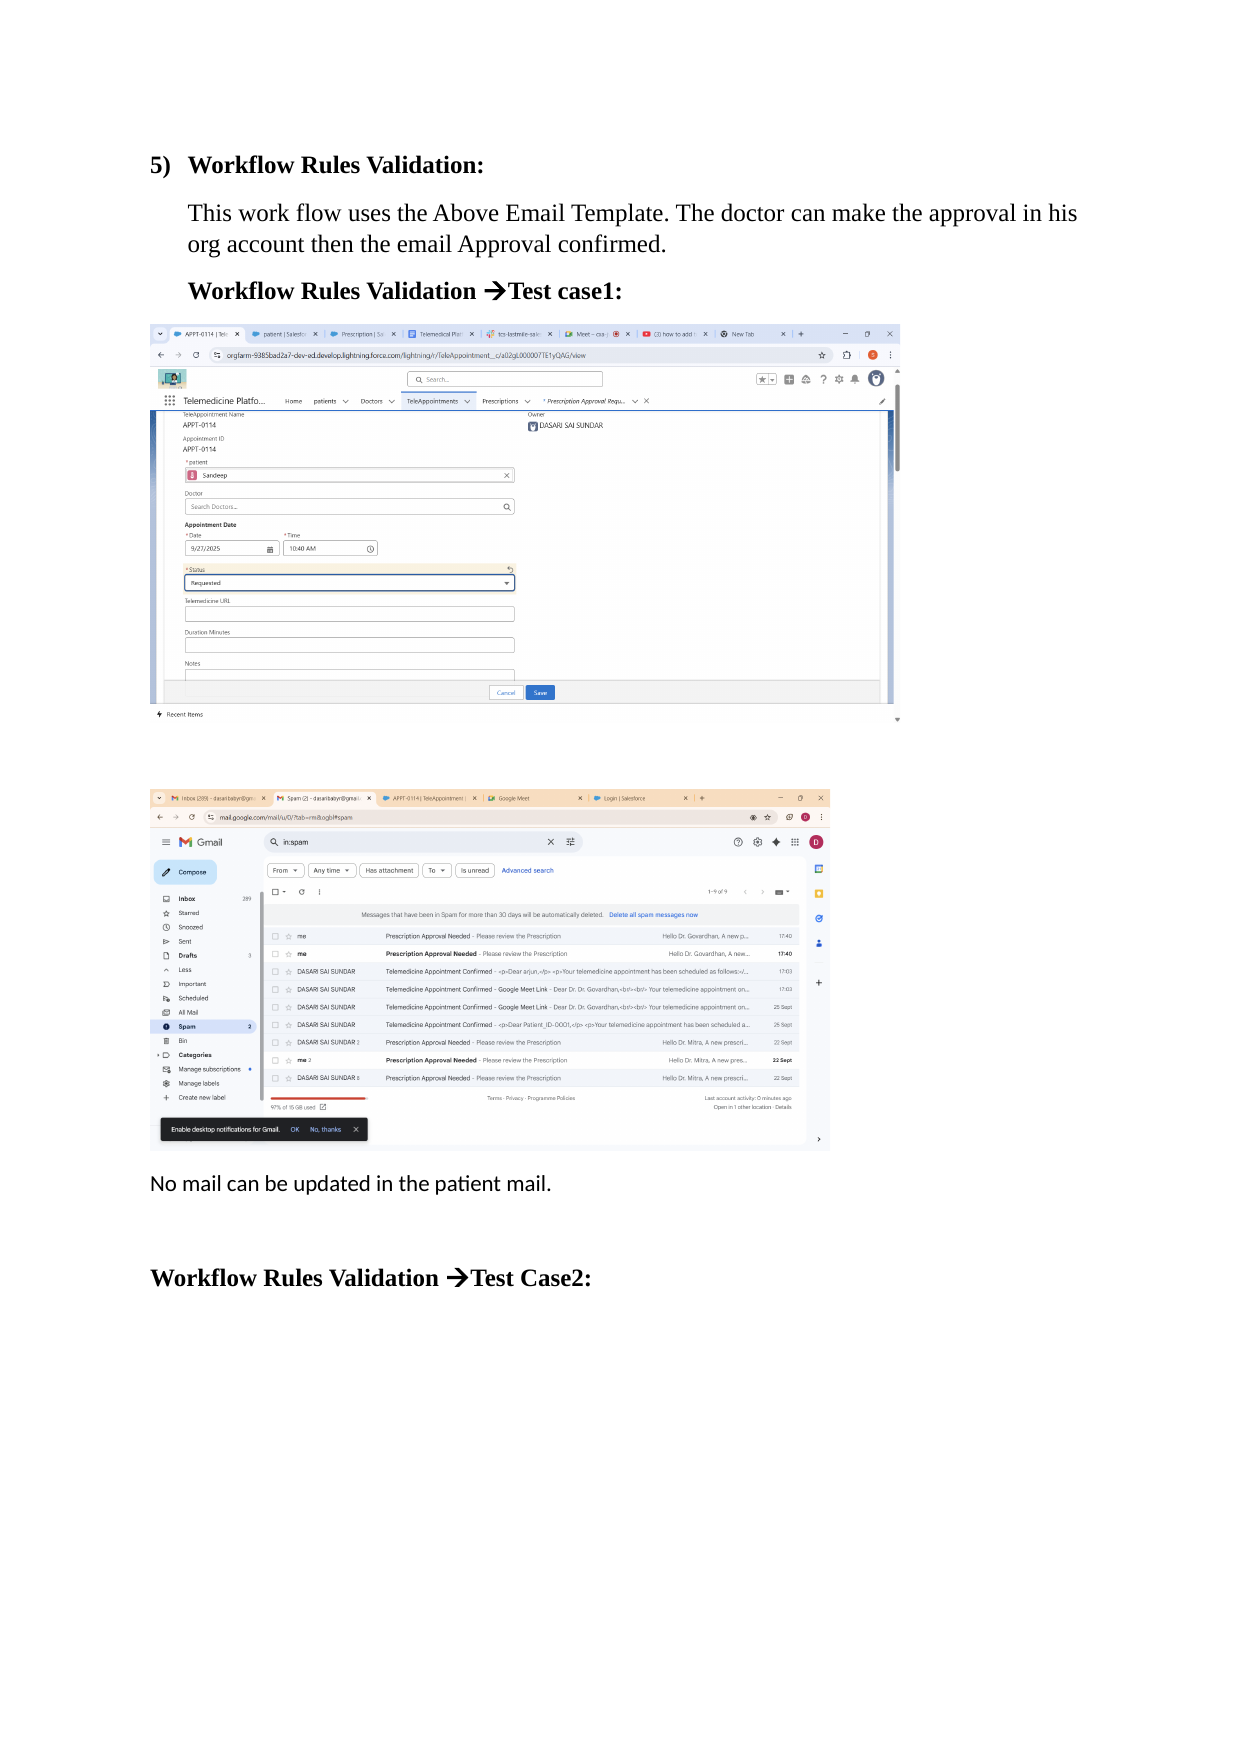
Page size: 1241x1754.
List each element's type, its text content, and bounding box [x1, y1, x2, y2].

text Workflow Rules Validation Test Case2: [150, 1263, 1090, 1292]
text No mail can be updated in the patient mail. [150, 1169, 1090, 1197]
picture [150, 324, 901, 723]
list Workflow Rules Validation Test case1: [187, 276, 1090, 305]
text Workflow Rules Validation: [150, 150, 1090, 179]
list This work flow uses the Above Email Template. The doctor can make the approval in his org account then the email Approval confirmed. [187, 198, 1090, 257]
picture [150, 789, 830, 1151]
